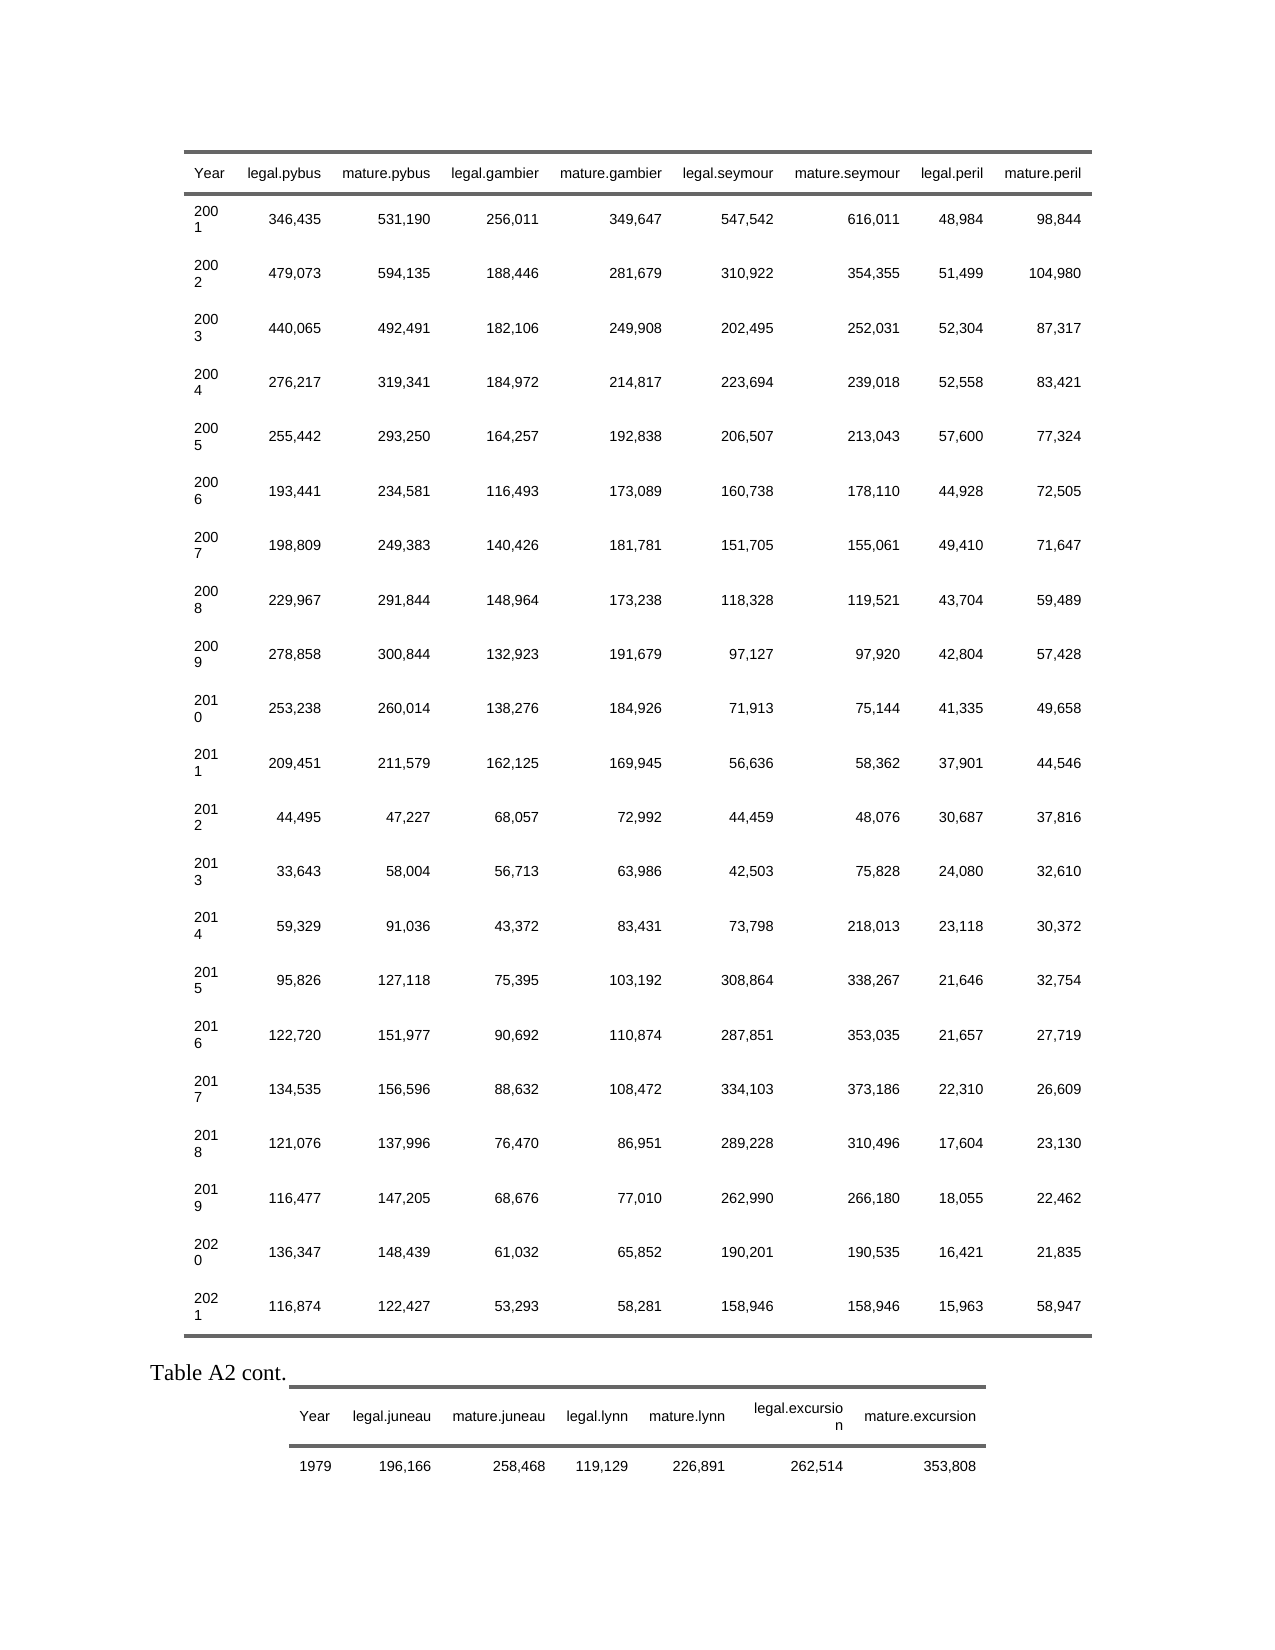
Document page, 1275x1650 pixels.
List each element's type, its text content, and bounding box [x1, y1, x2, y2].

table_cell 75,828 [784, 844, 910, 899]
table_cell 75,395 [441, 953, 549, 1007]
table_cell 58,947 [994, 1279, 1092, 1334]
table_header mature.excursion [854, 1389, 986, 1443]
table_cell 44,546 [994, 736, 1092, 790]
table_cell 42,804 [910, 627, 993, 681]
table_cell 137,996 [331, 1116, 441, 1171]
table_cell 310,922 [672, 246, 784, 301]
table_cell 58,281 [549, 1279, 672, 1334]
table_cell 118,328 [672, 573, 784, 627]
table_header legal.lynn [556, 1389, 638, 1443]
table_cell 293,250 [331, 409, 441, 464]
table_cell 98,844 [994, 196, 1092, 246]
table_cell 16,421 [910, 1225, 993, 1279]
table_cell 2018 [184, 1116, 237, 1171]
table_cell 2008 [184, 573, 237, 627]
table_cell 198,809 [237, 518, 331, 572]
table_cell 121,076 [237, 1116, 331, 1171]
table_cell 291,844 [331, 573, 441, 627]
table_cell 140,426 [441, 518, 549, 572]
table_cell 26,609 [994, 1062, 1092, 1116]
table_cell 32,754 [994, 953, 1092, 1007]
table_cell 127,118 [331, 953, 441, 1007]
table_cell 151,977 [331, 1008, 441, 1062]
table_cell 75,144 [784, 681, 910, 736]
table_cell 95,826 [237, 953, 331, 1007]
table_cell 349,647 [549, 196, 672, 246]
table_cell 184,972 [441, 355, 549, 409]
table_cell 23,118 [910, 899, 993, 953]
table_cell 57,428 [994, 627, 1092, 681]
table_cell 182,106 [441, 301, 549, 355]
table_cell 319,341 [331, 355, 441, 409]
table_cell 148,439 [331, 1225, 441, 1279]
table_cell 234,581 [331, 464, 441, 518]
table_header legal.juneau [342, 1389, 442, 1443]
table_cell 30,687 [910, 790, 993, 844]
table_cell 2003 [184, 301, 237, 355]
table_cell 252,031 [784, 301, 910, 355]
table_cell 2015 [184, 953, 237, 1007]
table_cell 21,835 [994, 1225, 1092, 1279]
table_cell 134,535 [237, 1062, 331, 1116]
table_cell 71,647 [994, 518, 1092, 572]
table_cell 531,190 [331, 196, 441, 246]
table_cell 2019 [184, 1171, 237, 1225]
table_cell 206,507 [672, 409, 784, 464]
table_cell 164,257 [441, 409, 549, 464]
table_cell 37,901 [910, 736, 993, 790]
table_cell 72,992 [549, 790, 672, 844]
table_cell 213,043 [784, 409, 910, 464]
table_cell 255,442 [237, 409, 331, 464]
table_cell 226,891 [638, 1448, 735, 1485]
table_cell 160,738 [672, 464, 784, 518]
table_cell 353,808 [854, 1448, 986, 1485]
table_cell 173,089 [549, 464, 672, 518]
table_cell 262,990 [672, 1171, 784, 1225]
table_cell 27,719 [994, 1008, 1092, 1062]
table_cell 258,468 [442, 1448, 556, 1485]
table_cell 57,600 [910, 409, 993, 464]
table_cell 202,495 [672, 301, 784, 355]
table_cell 119,521 [784, 573, 910, 627]
table_cell 53,293 [441, 1279, 549, 1334]
table_cell 2017 [184, 1062, 237, 1116]
table_cell 44,495 [237, 790, 331, 844]
table_cell 43,372 [441, 899, 549, 953]
table_cell 289,228 [672, 1116, 784, 1171]
table_cell 83,421 [994, 355, 1092, 409]
table_cell 56,636 [672, 736, 784, 790]
table_cell 116,874 [237, 1279, 331, 1334]
table_cell 287,851 [672, 1008, 784, 1062]
table_cell 276,217 [237, 355, 331, 409]
table_header mature.lynn [638, 1389, 735, 1443]
table_cell 77,324 [994, 409, 1092, 464]
table_cell 47,227 [331, 790, 441, 844]
table_header legal.seymour [672, 154, 784, 192]
table_cell 192,838 [549, 409, 672, 464]
table_header mature.gambier [549, 154, 672, 192]
table_cell 148,964 [441, 573, 549, 627]
table_cell 136,347 [237, 1225, 331, 1279]
table_cell 30,372 [994, 899, 1092, 953]
table_cell 110,874 [549, 1008, 672, 1062]
table_header mature.juneau [442, 1389, 556, 1443]
table_cell 68,676 [441, 1171, 549, 1225]
table_cell 249,383 [331, 518, 441, 572]
table_cell 90,692 [441, 1008, 549, 1062]
table_cell 300,844 [331, 627, 441, 681]
table_cell 122,720 [237, 1008, 331, 1062]
table_cell 547,542 [672, 196, 784, 246]
table_cell 308,864 [672, 953, 784, 1007]
table_cell 266,180 [784, 1171, 910, 1225]
table_cell 2014 [184, 899, 237, 953]
table_cell 2021 [184, 1279, 237, 1334]
table_cell 181,781 [549, 518, 672, 572]
table_cell 594,135 [331, 246, 441, 301]
table_cell 77,010 [549, 1171, 672, 1225]
table_cell 147,205 [331, 1171, 441, 1225]
table_cell 71,913 [672, 681, 784, 736]
table_header Year [184, 154, 237, 192]
table_cell 91,036 [331, 899, 441, 953]
table_cell 83,431 [549, 899, 672, 953]
table_cell 56,713 [441, 844, 549, 899]
table_cell 155,061 [784, 518, 910, 572]
table_cell 61,032 [441, 1225, 549, 1279]
table_cell 492,491 [331, 301, 441, 355]
table_cell 138,276 [441, 681, 549, 736]
table_cell 116,477 [237, 1171, 331, 1225]
table_cell 229,967 [237, 573, 331, 627]
table_cell 15,963 [910, 1279, 993, 1334]
table_cell 68,057 [441, 790, 549, 844]
table_header mature.pybus [331, 154, 441, 192]
table_cell 58,004 [331, 844, 441, 899]
table_cell 354,355 [784, 246, 910, 301]
table_cell 239,018 [784, 355, 910, 409]
table_cell 122,427 [331, 1279, 441, 1334]
table_cell 151,705 [672, 518, 784, 572]
table_cell 52,304 [910, 301, 993, 355]
table_header legal.peril [910, 154, 993, 192]
table_cell 2001 [184, 196, 237, 246]
table_cell 41,335 [910, 681, 993, 736]
table_cell 48,076 [784, 790, 910, 844]
table_cell 59,489 [994, 573, 1092, 627]
table_cell 2007 [184, 518, 237, 572]
table_cell 278,858 [237, 627, 331, 681]
subtitle Table A2 cont. [150, 1359, 1125, 1385]
table_cell 218,013 [784, 899, 910, 953]
table_cell 190,201 [672, 1225, 784, 1279]
table_cell 22,310 [910, 1062, 993, 1116]
table_cell 59,329 [237, 899, 331, 953]
table_cell 119,129 [556, 1448, 638, 1485]
table_cell 373,186 [784, 1062, 910, 1116]
table_cell 104,980 [994, 246, 1092, 301]
table_cell 43,704 [910, 573, 993, 627]
table_cell 479,073 [237, 246, 331, 301]
table_cell 1979 [289, 1448, 342, 1485]
table_cell 51,499 [910, 246, 993, 301]
table_cell 173,238 [549, 573, 672, 627]
table_cell 158,946 [672, 1279, 784, 1334]
table_cell 97,920 [784, 627, 910, 681]
table_cell 184,926 [549, 681, 672, 736]
table_cell 178,110 [784, 464, 910, 518]
table_header legal.excursion [735, 1389, 853, 1443]
table_cell 156,596 [331, 1062, 441, 1116]
table_cell 249,908 [549, 301, 672, 355]
table_header legal.gambier [441, 154, 549, 192]
table_cell 58,362 [784, 736, 910, 790]
table_cell 2002 [184, 246, 237, 301]
table_cell 211,579 [331, 736, 441, 790]
table_cell 2004 [184, 355, 237, 409]
table_cell 616,011 [784, 196, 910, 246]
table_cell 2009 [184, 627, 237, 681]
table_cell 190,535 [784, 1225, 910, 1279]
table_cell 193,441 [237, 464, 331, 518]
table_cell 281,679 [549, 246, 672, 301]
table_cell 76,470 [441, 1116, 549, 1171]
table_cell 21,657 [910, 1008, 993, 1062]
table_header legal.pybus [237, 154, 331, 192]
table_cell 169,945 [549, 736, 672, 790]
table_cell 32,610 [994, 844, 1092, 899]
table_cell 44,928 [910, 464, 993, 518]
table_cell 162,125 [441, 736, 549, 790]
table_cell 65,852 [549, 1225, 672, 1279]
table_cell 310,496 [784, 1116, 910, 1171]
table_cell 2013 [184, 844, 237, 899]
table_cell 49,658 [994, 681, 1092, 736]
table_cell 88,632 [441, 1062, 549, 1116]
table_cell 48,984 [910, 196, 993, 246]
table_cell 42,503 [672, 844, 784, 899]
table_cell 21,646 [910, 953, 993, 1007]
table_cell 132,923 [441, 627, 549, 681]
table_header mature.seymour [784, 154, 910, 192]
table_cell 22,462 [994, 1171, 1092, 1225]
table_cell 86,951 [549, 1116, 672, 1171]
table_cell 262,514 [735, 1448, 853, 1485]
table_cell 2010 [184, 681, 237, 736]
table_cell 260,014 [331, 681, 441, 736]
table_cell 17,604 [910, 1116, 993, 1171]
table_cell 2005 [184, 409, 237, 464]
table_cell 214,817 [549, 355, 672, 409]
table_cell 188,446 [441, 246, 549, 301]
table_cell 256,011 [441, 196, 549, 246]
table_cell 108,472 [549, 1062, 672, 1116]
table_cell 2016 [184, 1008, 237, 1062]
table_header mature.peril [994, 154, 1092, 192]
table_cell 63,986 [549, 844, 672, 899]
table_cell 116,493 [441, 464, 549, 518]
table_cell 87,317 [994, 301, 1092, 355]
table_cell 103,192 [549, 953, 672, 1007]
table_cell 44,459 [672, 790, 784, 844]
table_cell 2020 [184, 1225, 237, 1279]
table_cell 2012 [184, 790, 237, 844]
table_cell 209,451 [237, 736, 331, 790]
table_cell 253,238 [237, 681, 331, 736]
table_cell 52,558 [910, 355, 993, 409]
table_header Year [289, 1389, 342, 1443]
table_cell 353,035 [784, 1008, 910, 1062]
table_cell 37,816 [994, 790, 1092, 844]
table_cell 346,435 [237, 196, 331, 246]
table_cell 223,694 [672, 355, 784, 409]
table_cell 72,505 [994, 464, 1092, 518]
table_cell 338,267 [784, 953, 910, 1007]
table_cell 33,643 [237, 844, 331, 899]
table_cell 73,798 [672, 899, 784, 953]
table_cell 2006 [184, 464, 237, 518]
table_cell 24,080 [910, 844, 993, 899]
table_cell 23,130 [994, 1116, 1092, 1171]
table_cell 2011 [184, 736, 237, 790]
table_cell 440,065 [237, 301, 331, 355]
table_cell 18,055 [910, 1171, 993, 1225]
table_cell 97,127 [672, 627, 784, 681]
table_cell 158,946 [784, 1279, 910, 1334]
table_cell 191,679 [549, 627, 672, 681]
table_cell 49,410 [910, 518, 993, 572]
table_cell 334,103 [672, 1062, 784, 1116]
table_cell 196,166 [342, 1448, 442, 1485]
